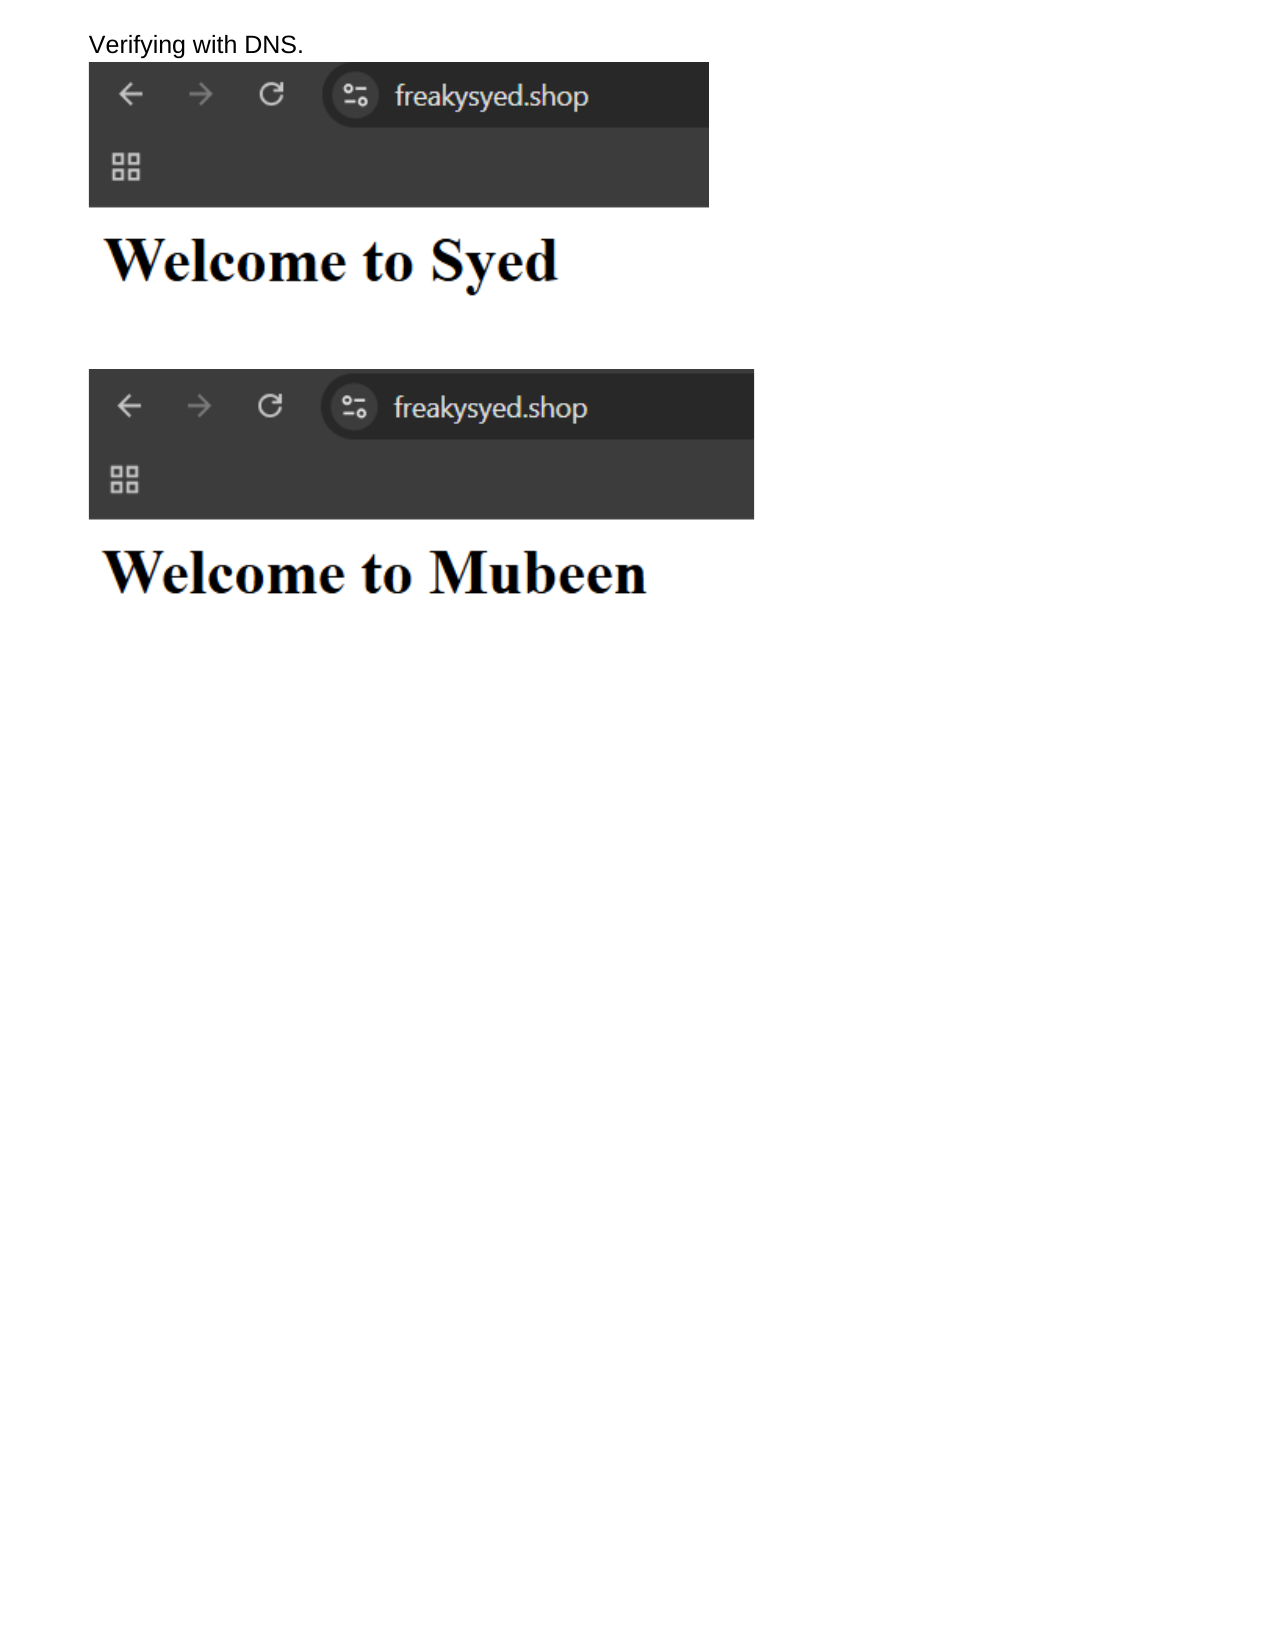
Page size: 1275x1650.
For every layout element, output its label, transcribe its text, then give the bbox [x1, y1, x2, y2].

picture [88, 62, 709, 366]
picture [88, 369, 755, 658]
